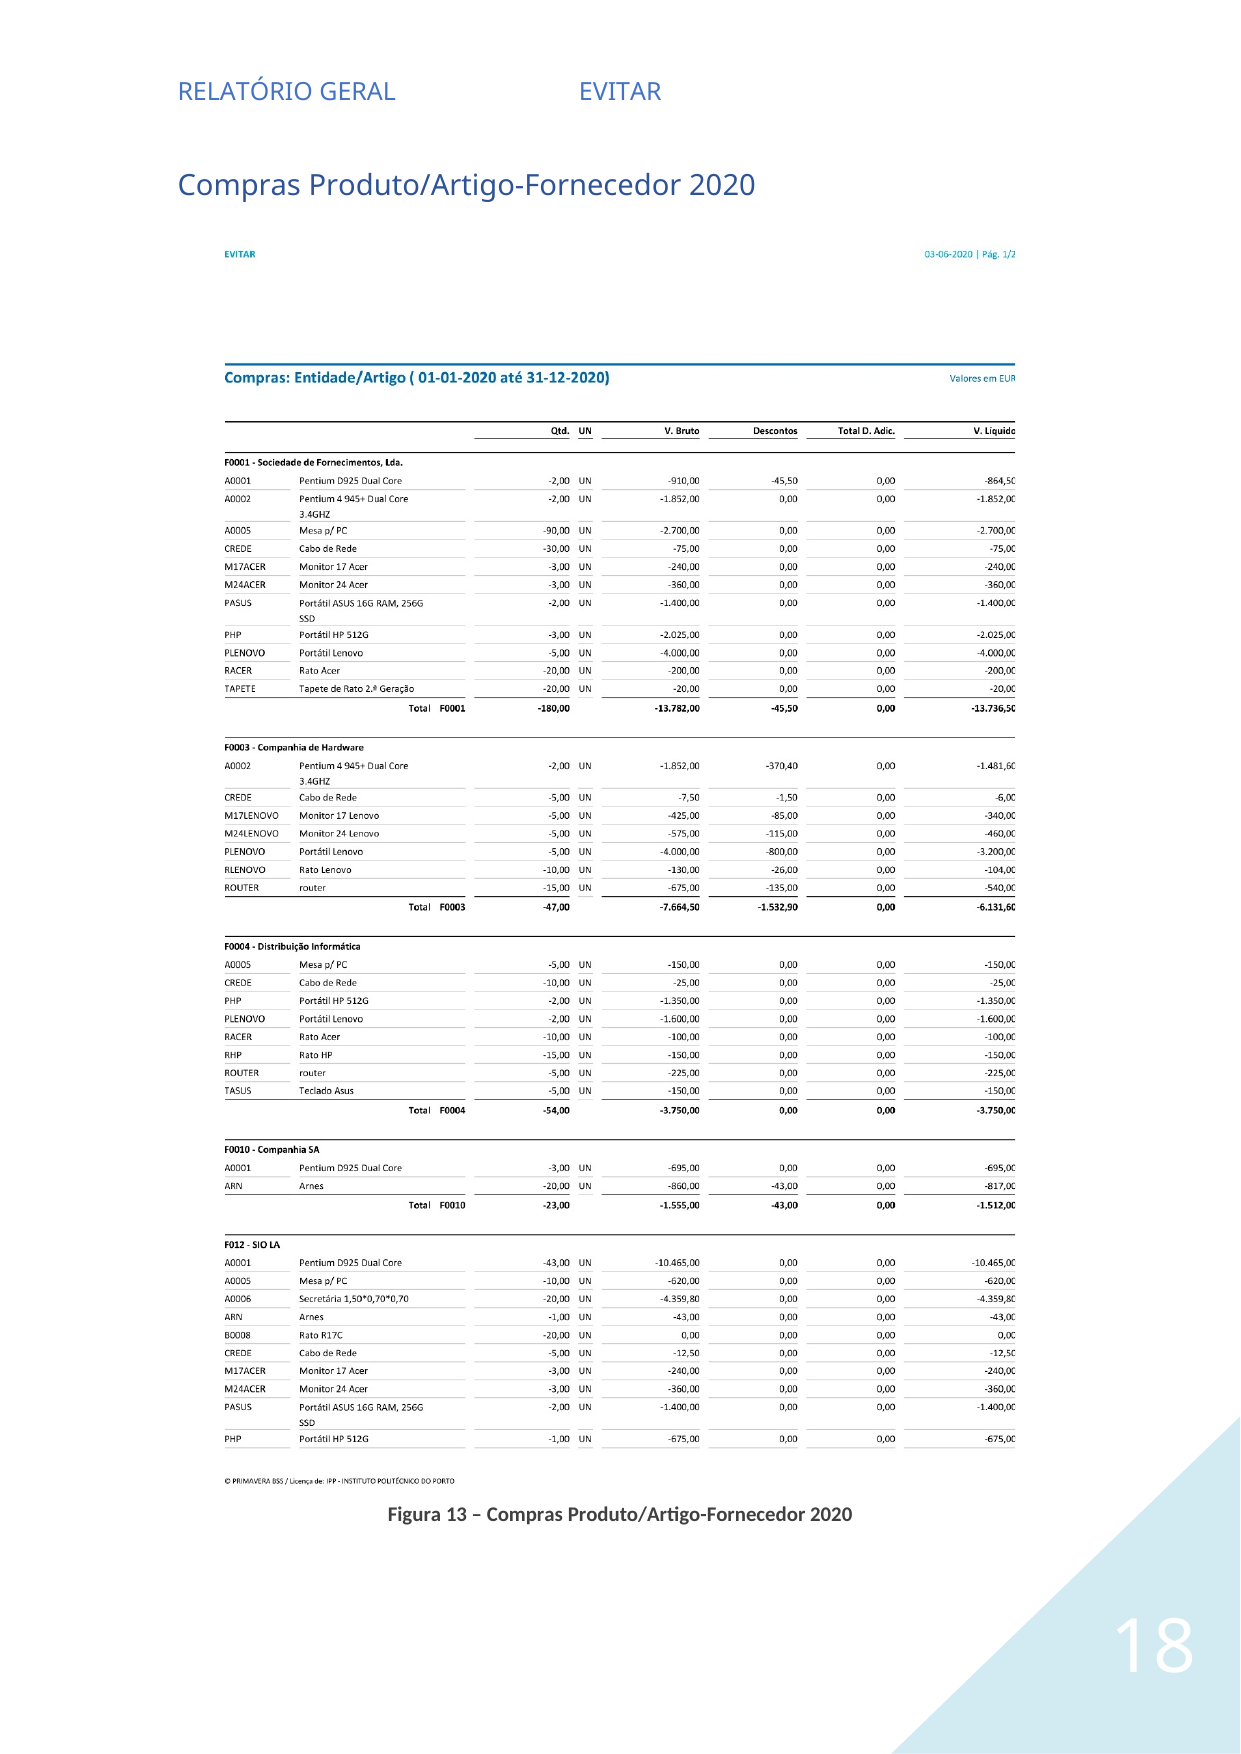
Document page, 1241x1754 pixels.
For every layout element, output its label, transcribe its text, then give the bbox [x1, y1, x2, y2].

picture [225, 245, 1016, 1487]
subtitle Compras Produto/Artigo-Fornecedor 2020 [177, 164, 1063, 204]
